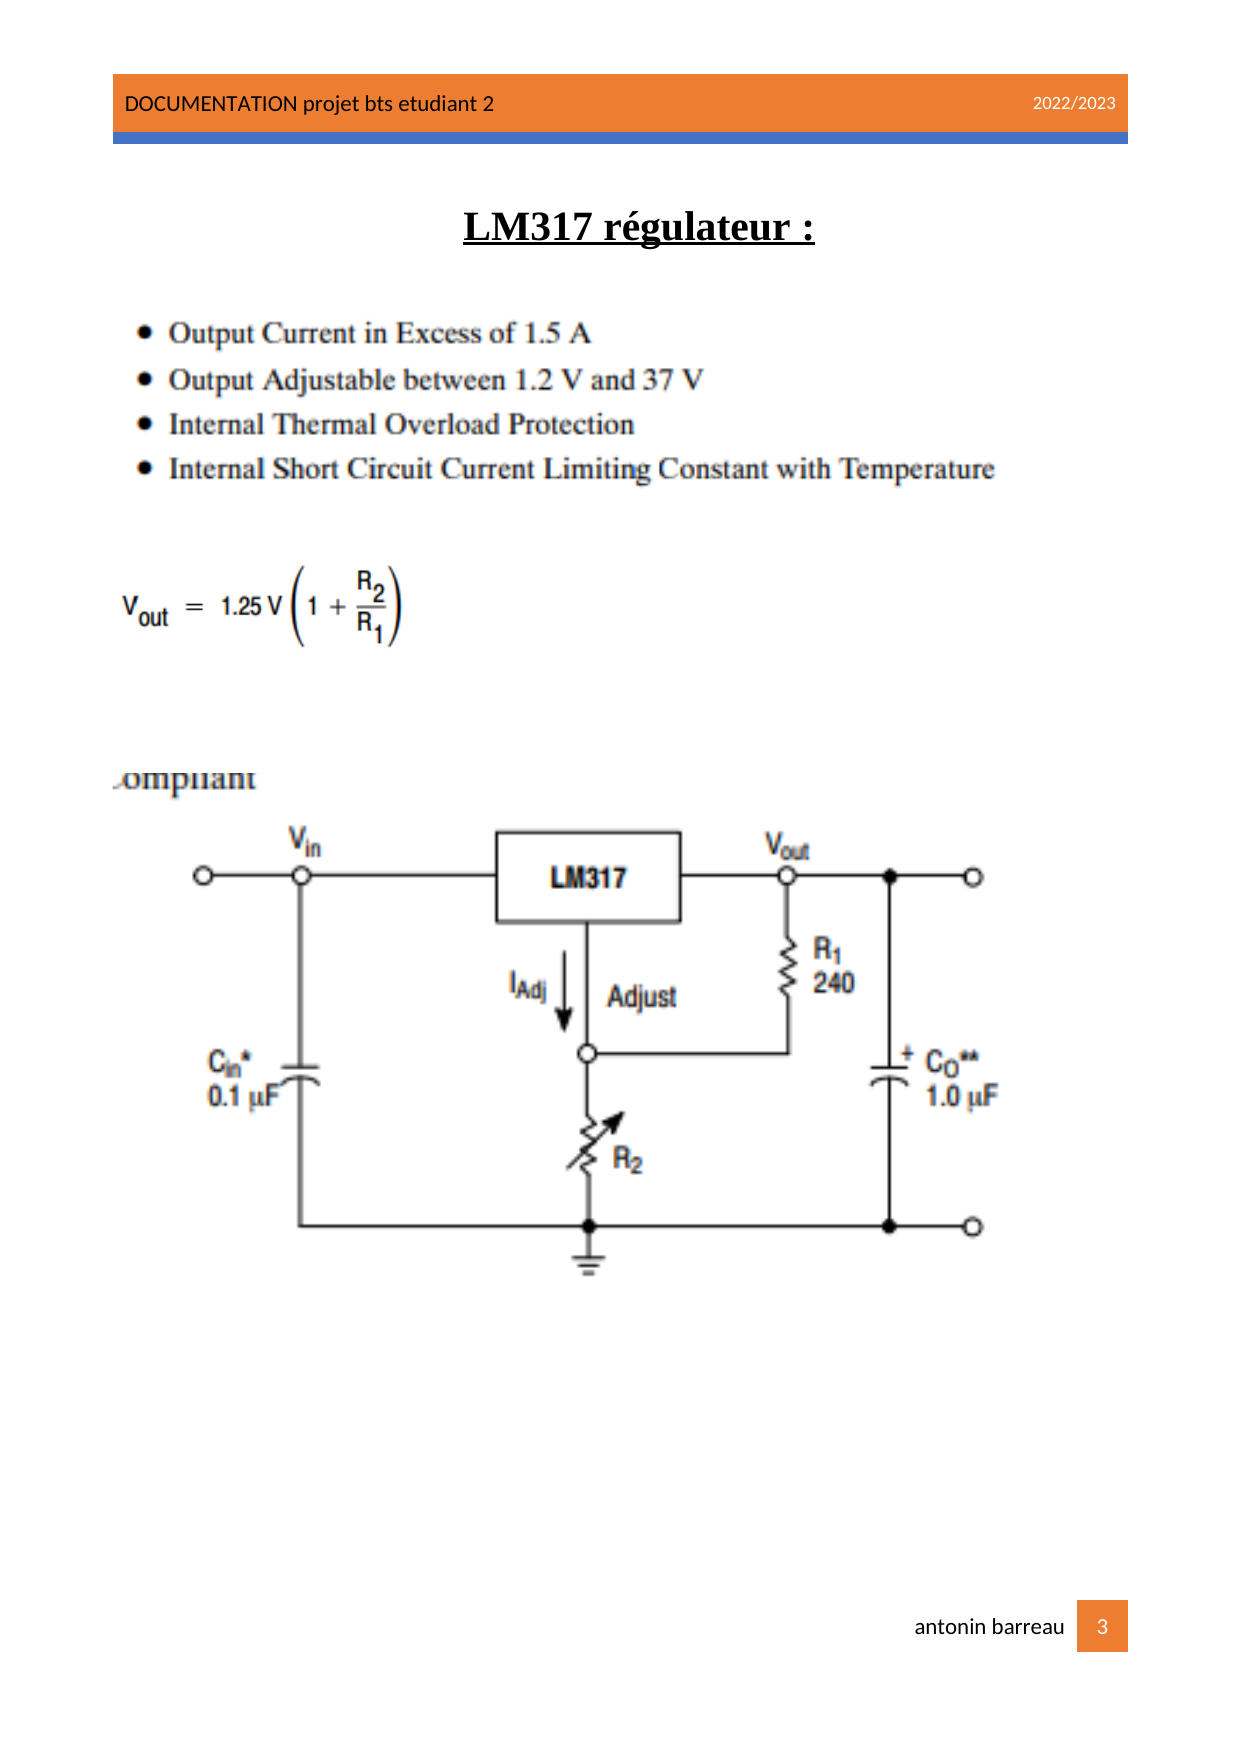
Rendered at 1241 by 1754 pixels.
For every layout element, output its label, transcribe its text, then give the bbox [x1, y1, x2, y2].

picture [112, 773, 1064, 1285]
text LM317 régulateur : [150, 201, 1128, 249]
picture [112, 556, 414, 661]
picture [112, 311, 1004, 491]
